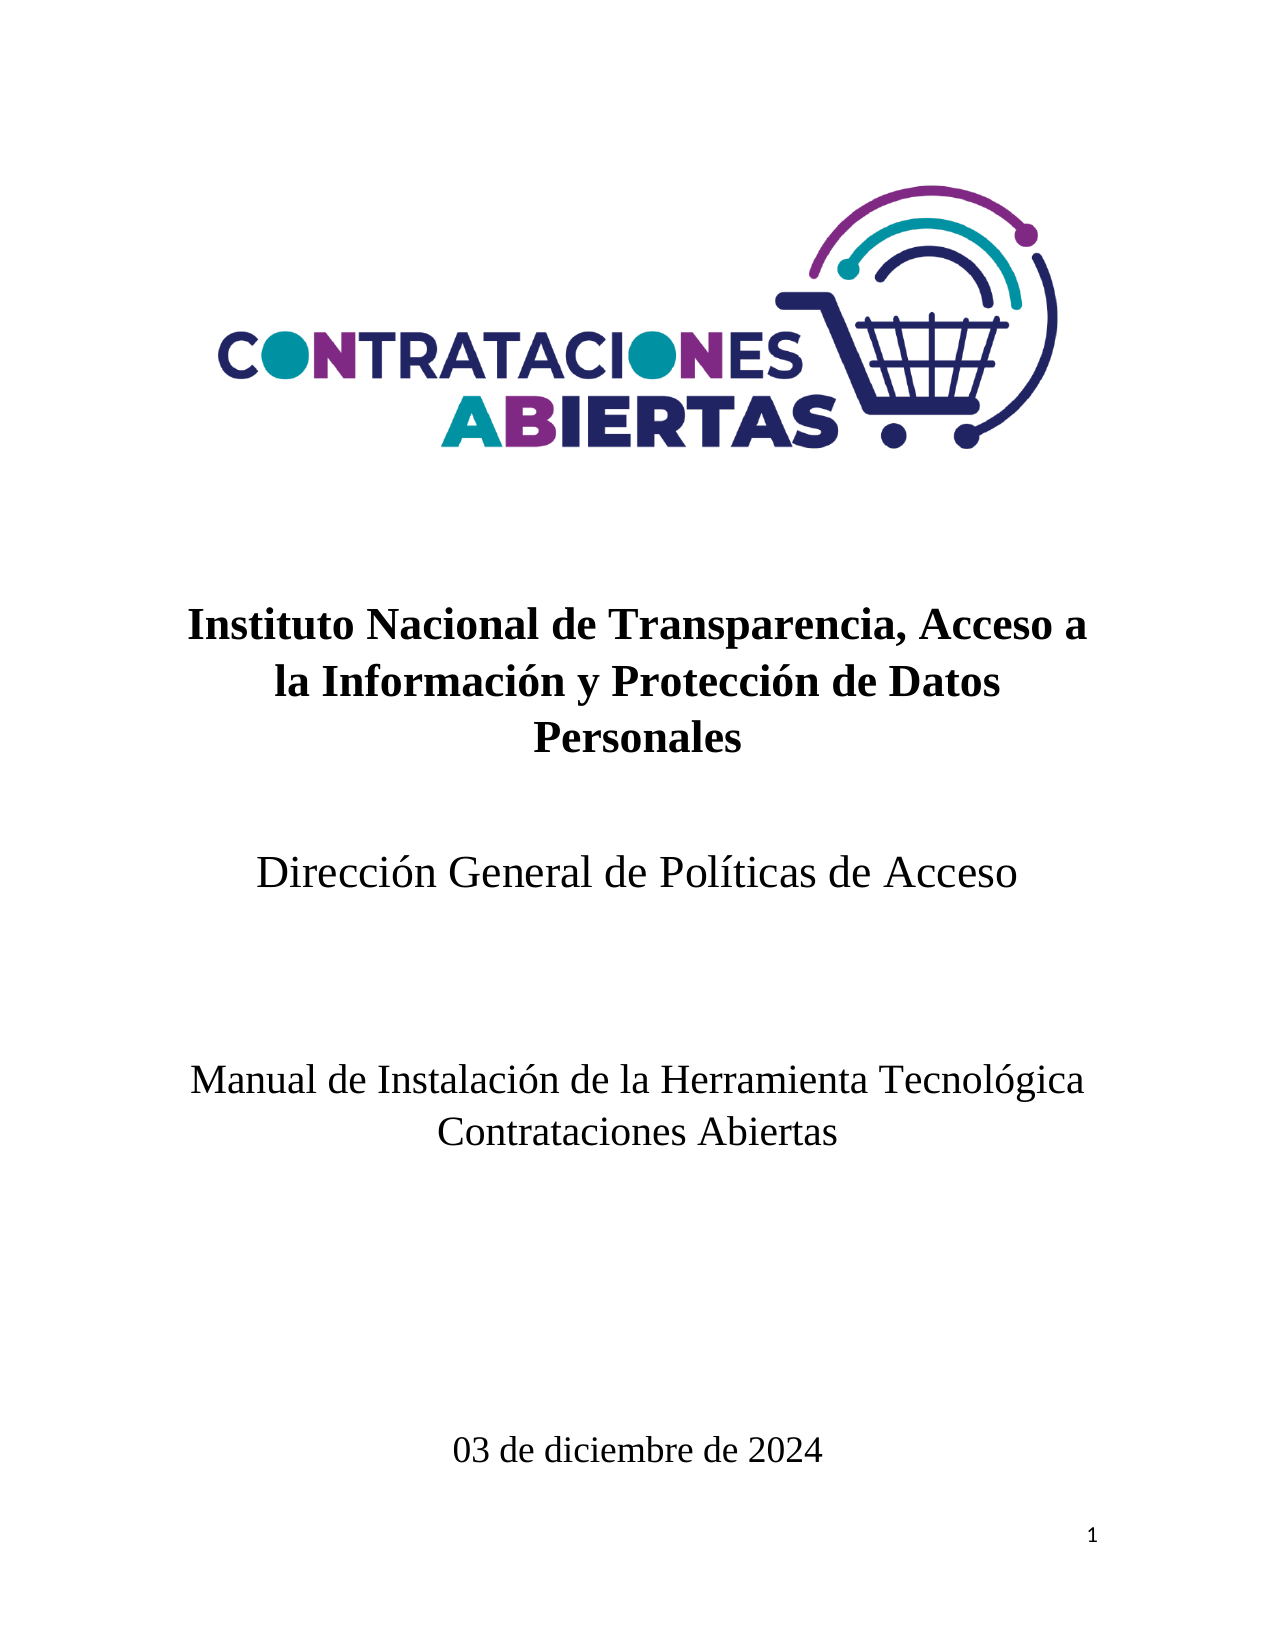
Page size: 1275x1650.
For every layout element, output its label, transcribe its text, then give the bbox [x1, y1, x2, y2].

text Dirección General de Políticas de Acceso [177, 844, 1098, 897]
text 03 de diciembre de 2024 [177, 1427, 1098, 1471]
text Manual de Instalación de la Herramienta Tecnológica Contrataciones Abiertas [177, 1054, 1098, 1154]
text Instituto Nacional de Transparencia, Acceso a la Información y Protección de Datos Personales [177, 596, 1098, 763]
picture [177, 147, 1098, 487]
